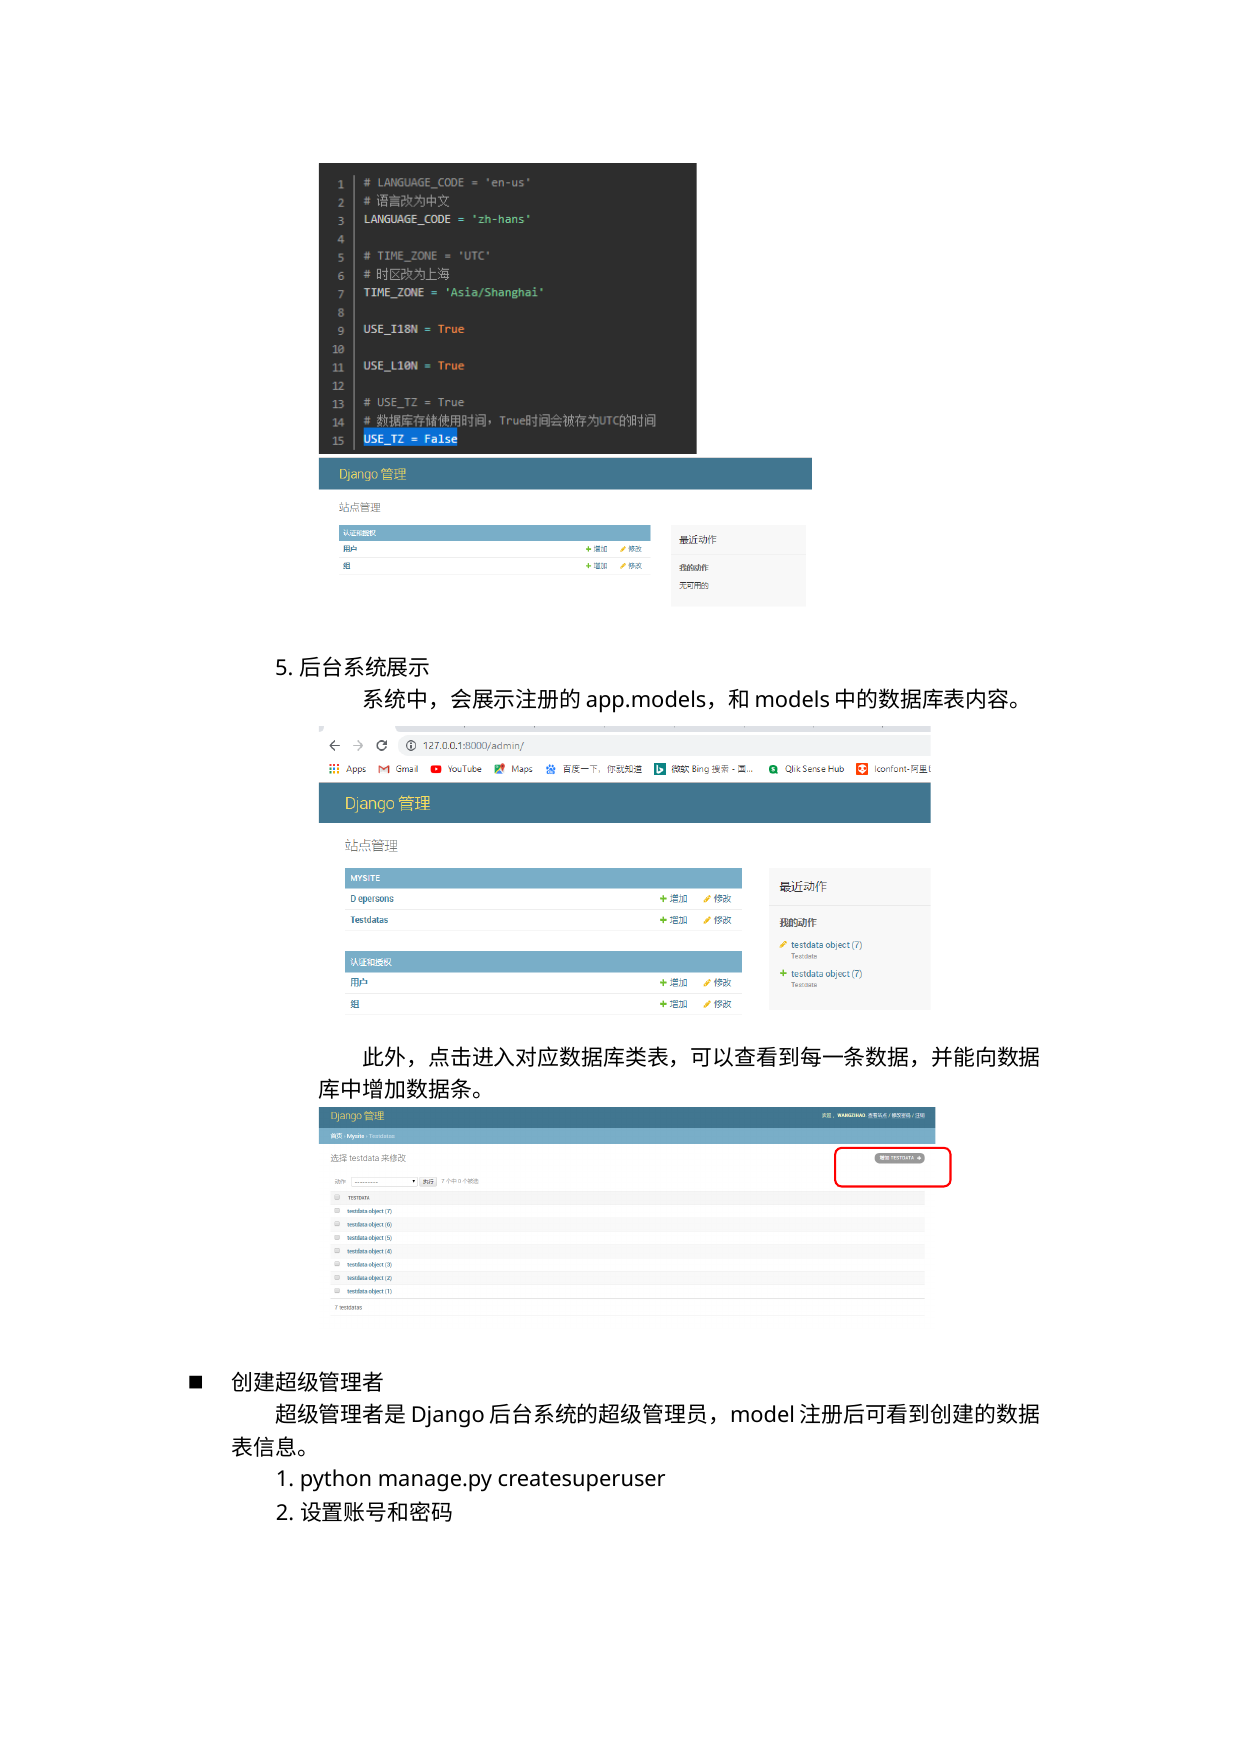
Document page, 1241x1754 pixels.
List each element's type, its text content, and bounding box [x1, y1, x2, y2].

picture [837, 1149, 936, 1185]
picture [318, 726, 931, 1028]
picture [318, 163, 697, 454]
picture [318, 456, 812, 615]
list 此外，点击进入对应数据库类表，可以查看到每一条数据，并能向数据库中增加数据条。 [319, 1039, 1053, 1104]
list 超级管理者是Django后台系统的超级管理员，model注册后可看到创建的数据表信息。 [231, 1397, 1053, 1462]
list 2. 设置账号和密码 [276, 1494, 1053, 1527]
subtitle 创建超级管理者 [187, 1364, 1053, 1397]
list 1. python manage.py createsuperuser [276, 1462, 1053, 1494]
text 系统中，会展示注册的app.models，和models中的数据库表内容。 [187, 682, 1053, 714]
picture [318, 1107, 936, 1329]
text 5. 后台系统展示 [187, 649, 1053, 682]
